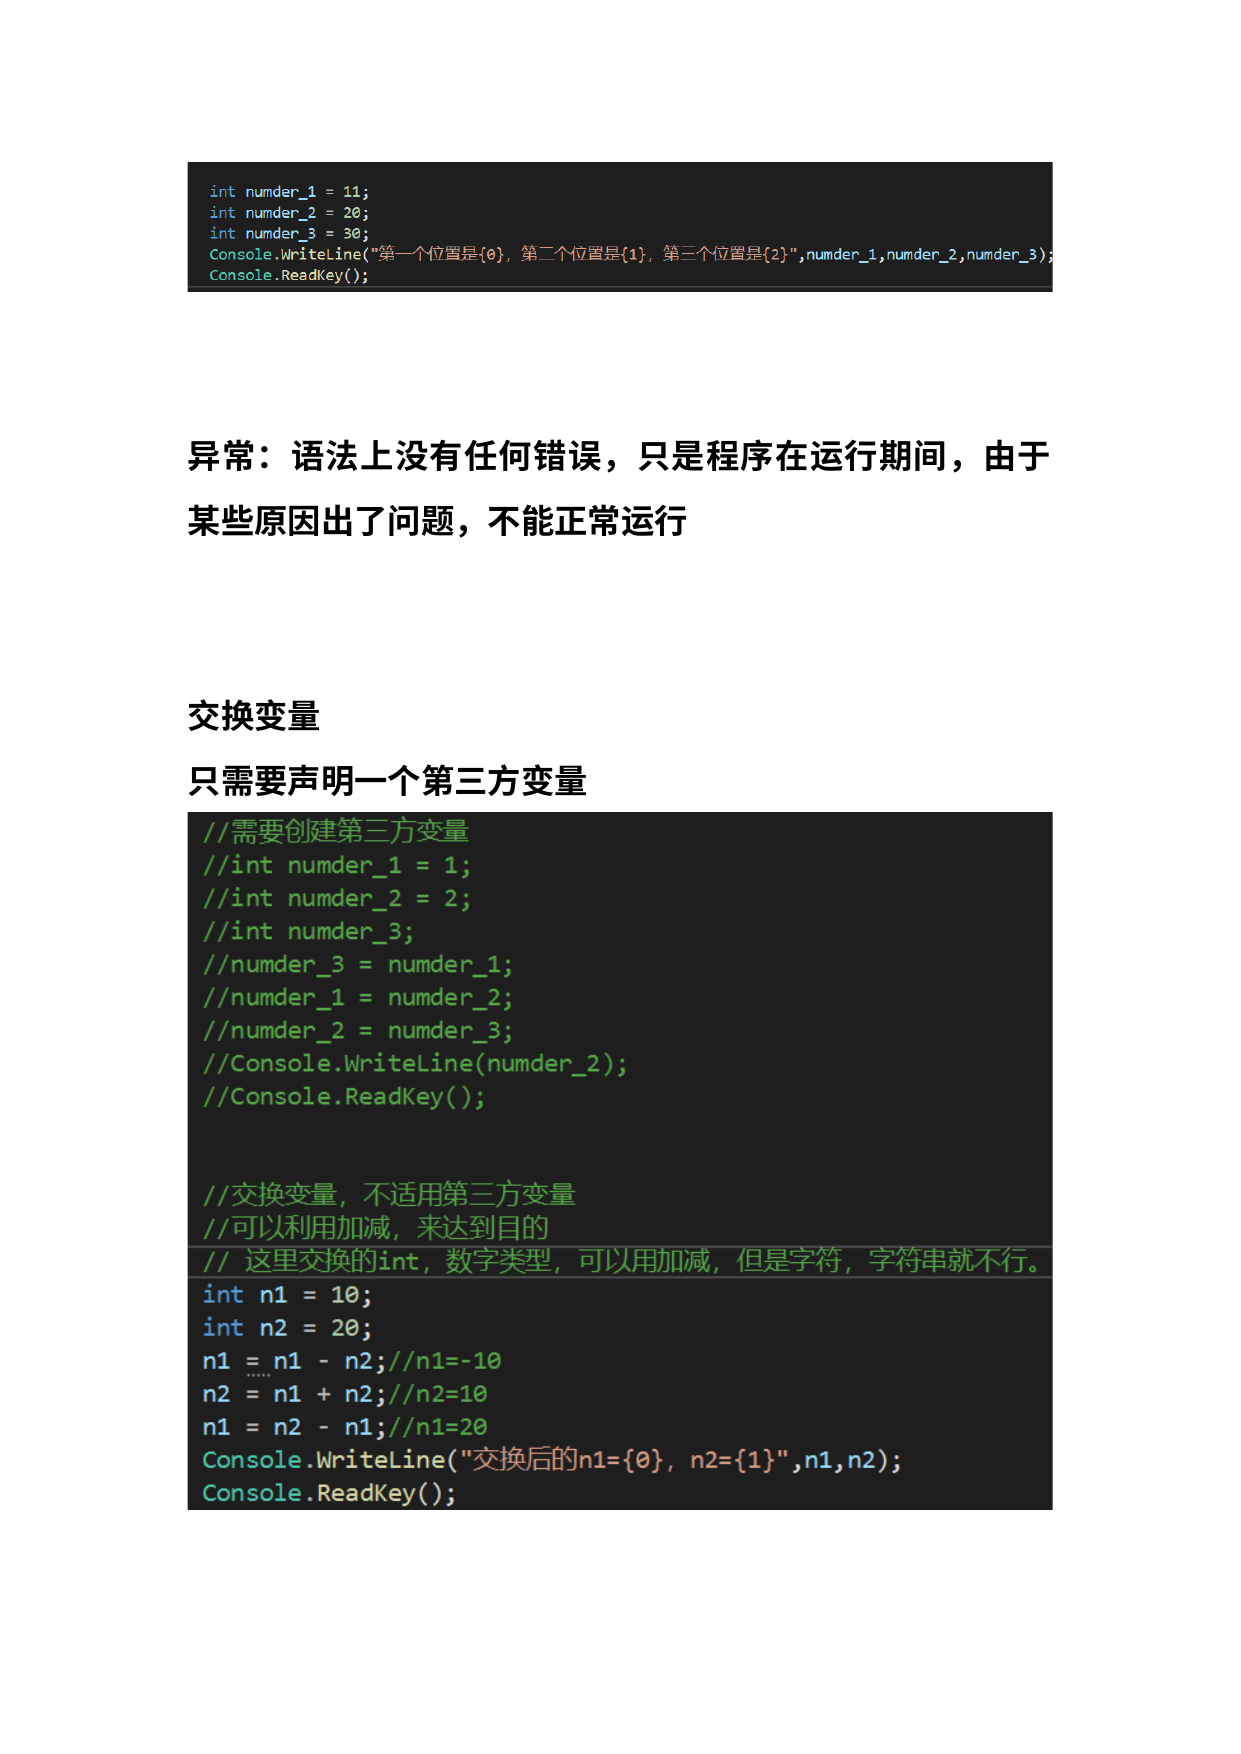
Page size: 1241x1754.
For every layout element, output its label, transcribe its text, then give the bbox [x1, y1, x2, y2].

text 只需要声明一个第三方变量 [187, 747, 1053, 812]
picture [187, 162, 1053, 292]
text 交换变量 [187, 682, 1053, 747]
text 异常：语法上没有任何错误，只是程序在运行期间，由于某些原因出了问题，不能正常运行 [187, 422, 1053, 552]
picture [187, 812, 1053, 1510]
